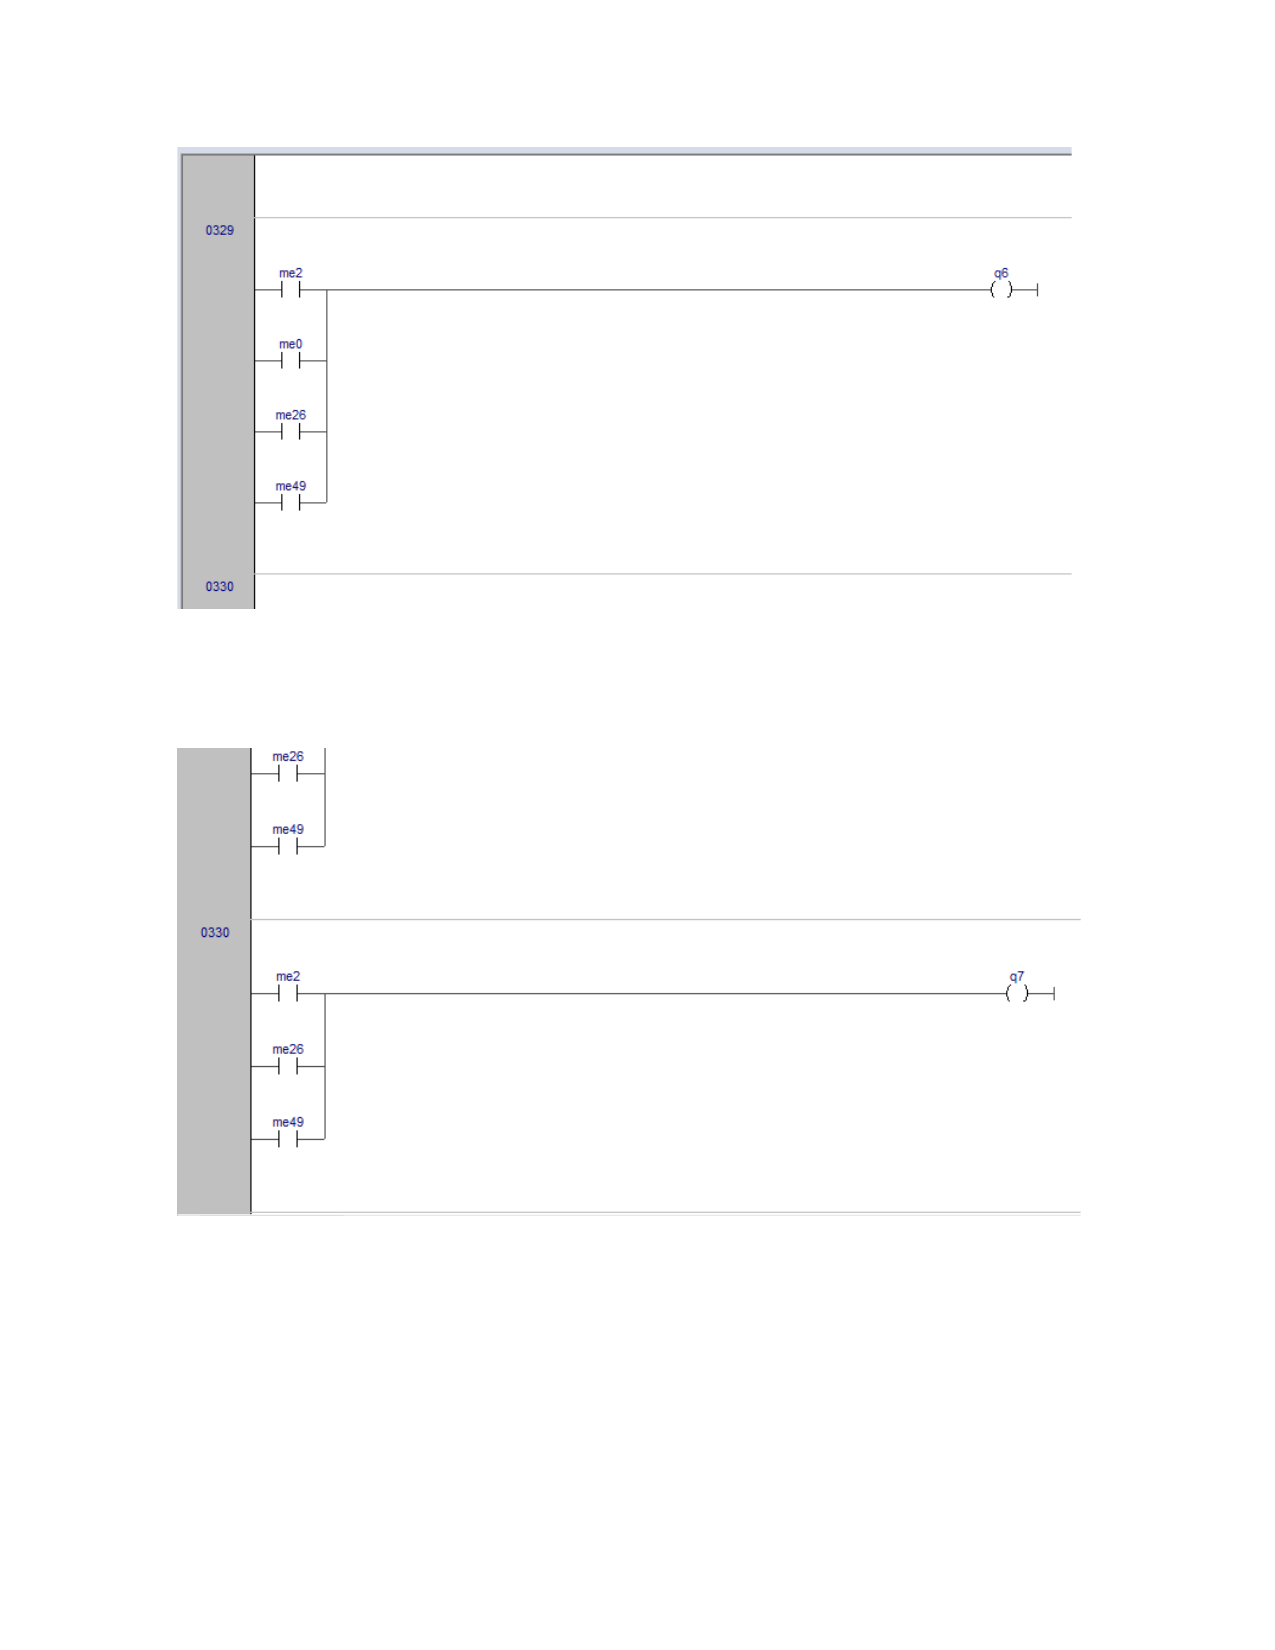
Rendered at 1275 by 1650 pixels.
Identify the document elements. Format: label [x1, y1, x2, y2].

picture [177, 147, 1072, 609]
picture [177, 748, 1081, 1216]
